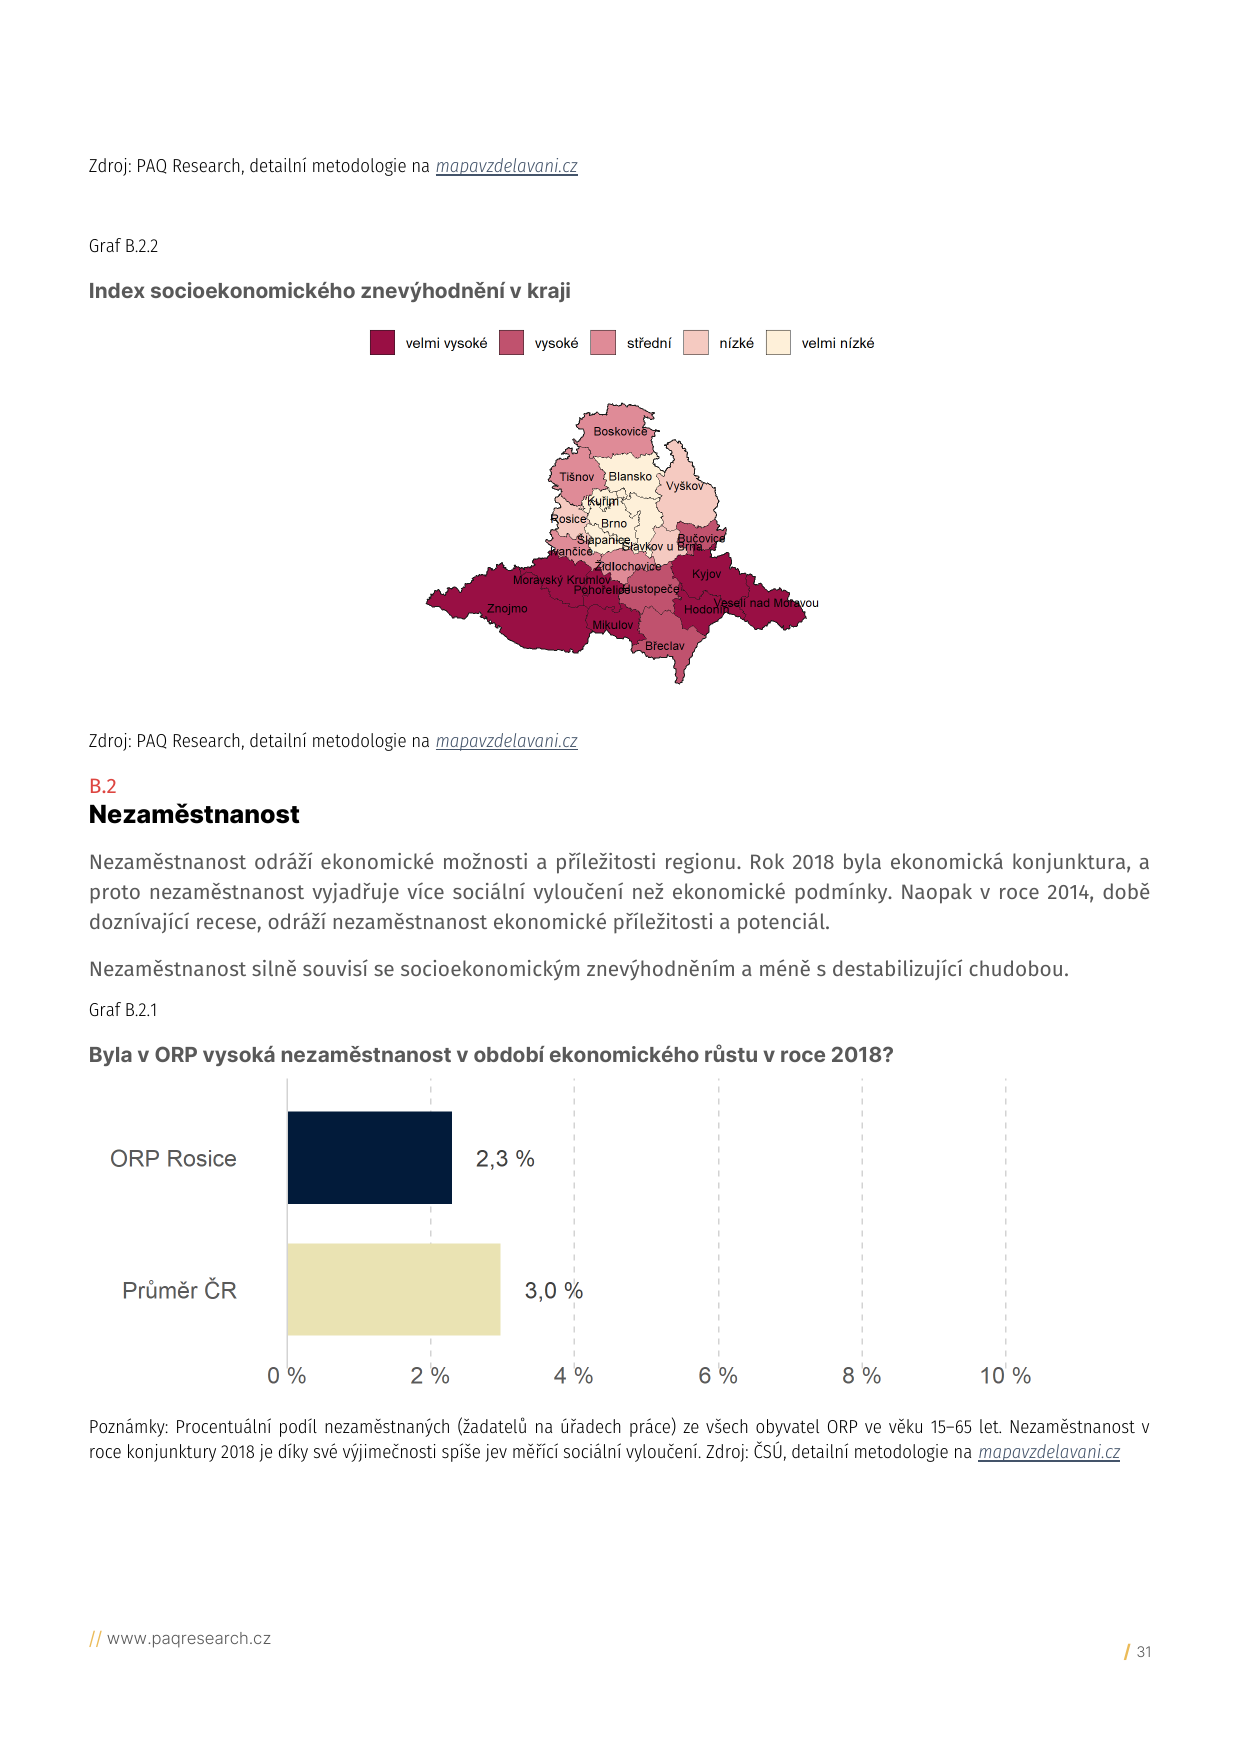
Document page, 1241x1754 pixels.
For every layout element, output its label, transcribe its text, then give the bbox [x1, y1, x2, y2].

text Poznámky: Procentuální podíl nezaměstnaných (žadatelů na úřadech práce) ze všech obyvatel ORP ve věku 15–65 let. Nezaměstnanost v roce konjunktury 2018 je díky své výjimečnosti spíše jev měřící sociální vyloučení. Zdroj: ČSÚ, detailní metodologie na mapavzdelavani.cz [89, 1416, 1152, 1464]
picture [88, 303, 1139, 706]
text B.2 [89, 769, 1152, 799]
text Graf B.2.1 [89, 999, 1152, 1021]
text Zdroj: PAQ Research, detailní metodologie na mapavzdelavani.cz [89, 148, 1152, 178]
subtitle Nezaměstnanost [89, 799, 1152, 829]
text Byla v ORP vysoká nezaměstnanost v období ekonomického růstu v roce 2018? [89, 1037, 1152, 1067]
text Nezaměstnanost silně souvisí se socioekonomickým znevýhodněním a méně s destabilizující chudobou. [89, 952, 1152, 982]
text Graf B.2.2 [89, 234, 1152, 257]
text Index socioekonomického znevýhodnění v kraji [89, 273, 1152, 303]
text Nezaměstnanost odráží ekonomické možnosti a příležitosti regionu. Rok 2018 byla ekonomická konjunktura, a proto nezaměstnanost vyjadřuje více sociální vyloučení než ekonomické podmínky. Naopak v roce 2014, době doznívající recese, odráží nezaměstnanost ekonomické příležitosti a potenciál. [89, 845, 1152, 935]
picture [88, 1067, 1139, 1399]
text Zdroj: PAQ Research, detailní metodologie na mapavzdelavani.cz [89, 722, 1152, 752]
